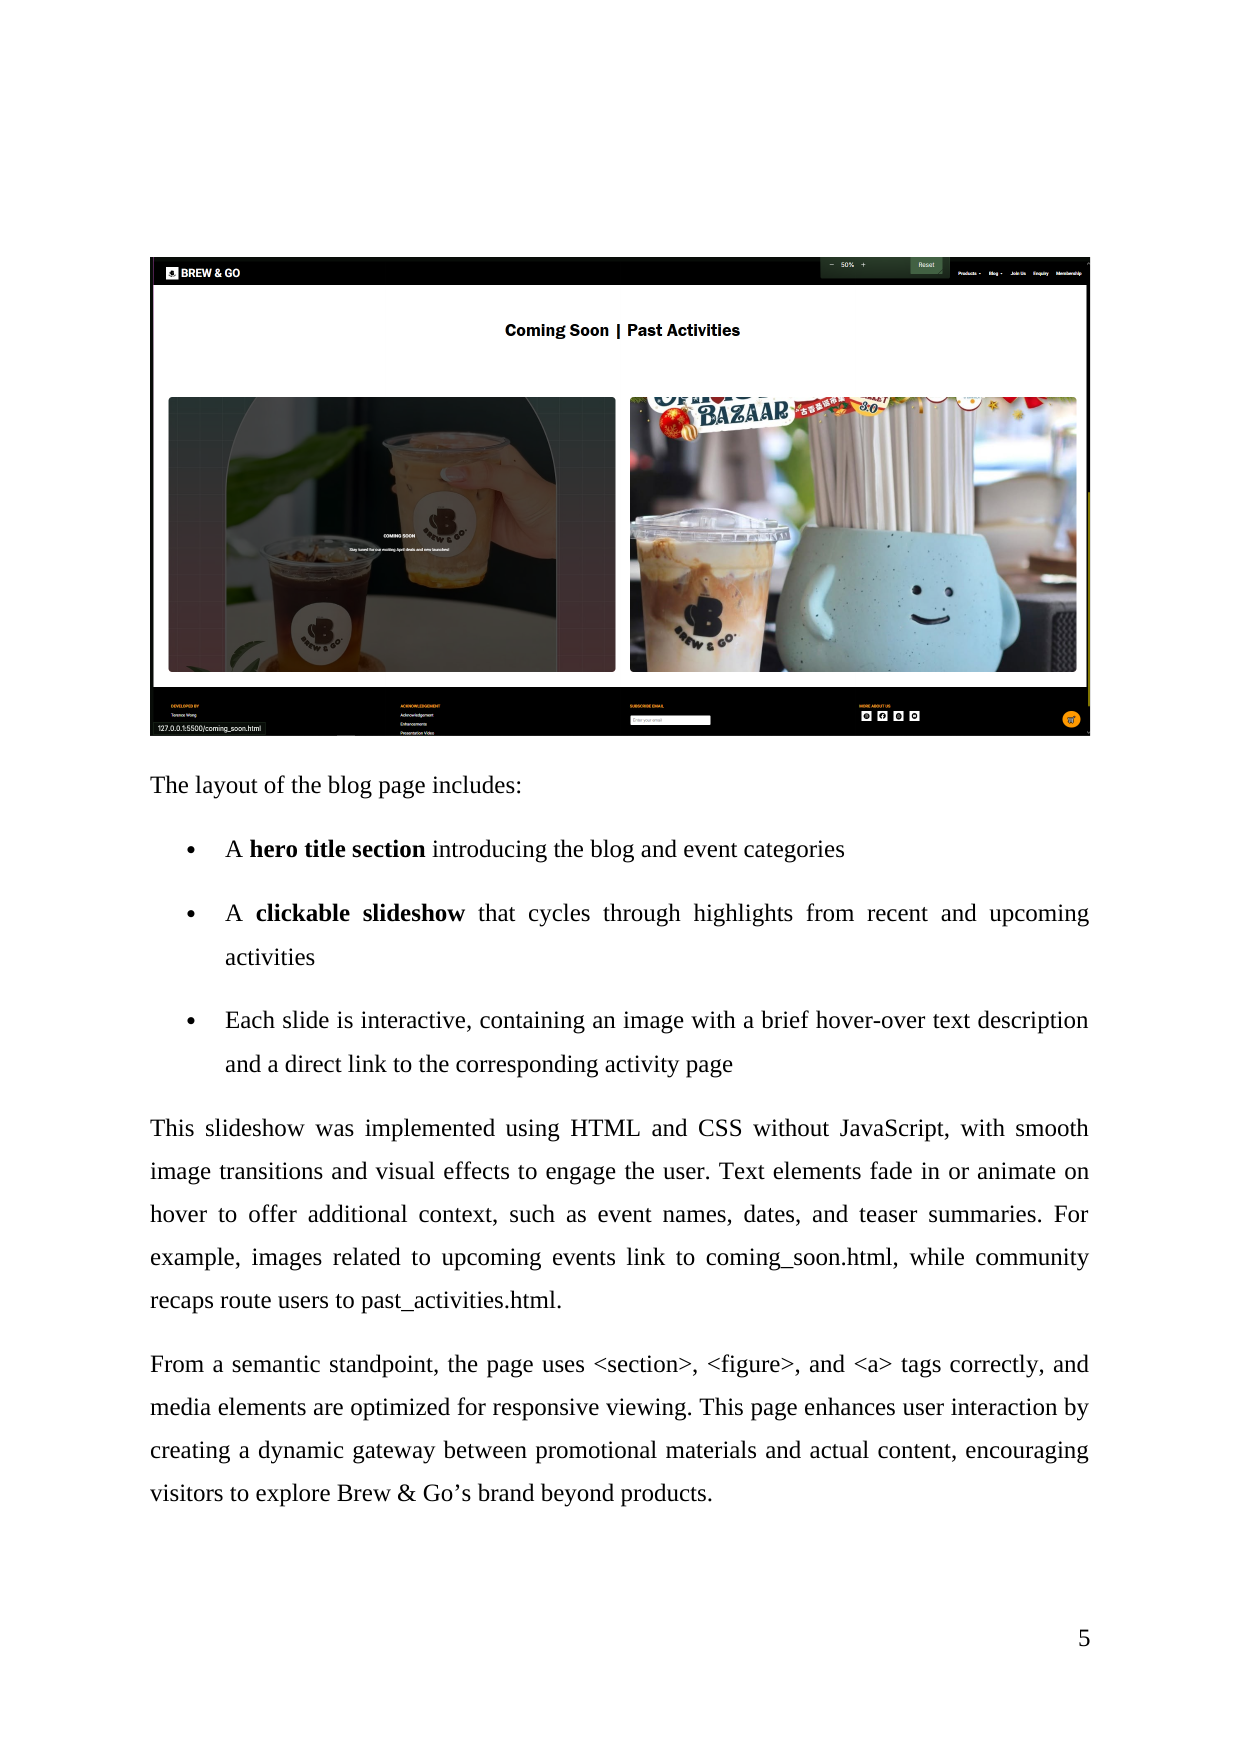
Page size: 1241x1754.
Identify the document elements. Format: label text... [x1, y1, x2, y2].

list A clickable slideshow that cycles through highlights from recent and upcoming activities [187, 898, 1090, 970]
text The layout of the blog page includes: [150, 771, 1090, 799]
text This slideshow was implemented using HTML and CSS without JavaScript, with smooth image transitions and visual effects to engage the user. Text elements fade in or animate on hover to offer additional context, such as event names, dates, and teaser summaries. For example, images related to upcoming events link to coming_soon.html, while community recaps route users to past_activities.html. [150, 1113, 1090, 1314]
text From a semantic standpoint, the page uses <section>, <figure>, and <a> tags correctly, and media elements are optimized for responsive viewing. This page enhances user interaction by creating a dynamic gateway between promotional materials and actual content, encouraging visitors to explore Brew & Go’s brand beyond products. [150, 1349, 1090, 1507]
list A hero title section introducing the blog and event categories [187, 834, 1090, 863]
list Each slide is interactive, containing an image with a brief hover-over text description and a direct link to the corresponding activity page [187, 1006, 1090, 1077]
picture [150, 257, 1091, 736]
